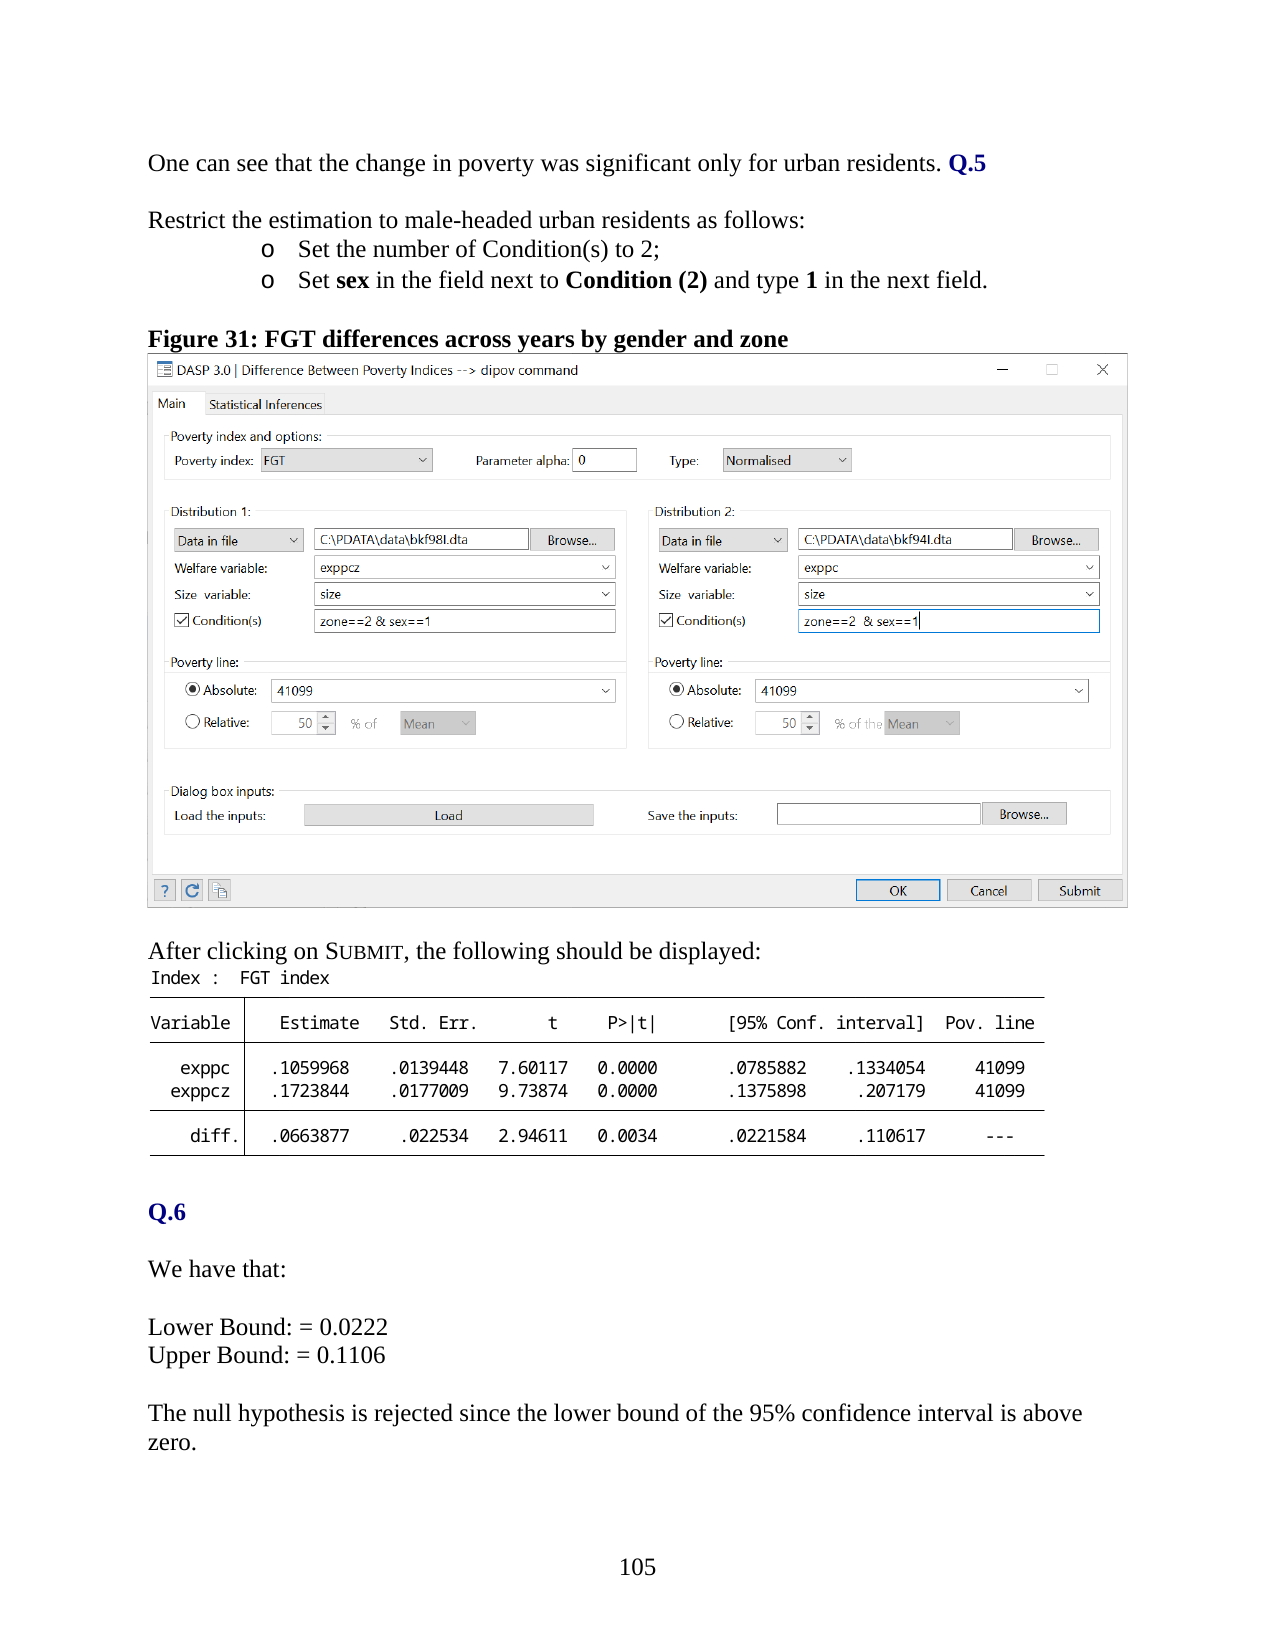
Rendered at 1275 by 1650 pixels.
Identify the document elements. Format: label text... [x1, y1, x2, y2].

picture [147, 353, 1128, 908]
text The null hypothesis is rejected since the lower bound of the 95% confidence interval is above zero. [148, 1398, 1127, 1455]
list Set sex in the field next to Condition (2) and type the next field. [260, 265, 1127, 296]
text We have that: [148, 1254, 1127, 1283]
text Figure 31: FGT differences across years by gender and zone [148, 324, 1127, 353]
text Restrict the estimation to male-headed urban residents as follows: [148, 205, 1127, 234]
text Lower Bound: = 0.0222 [148, 1312, 1127, 1340]
list Set the number of Condition(s) to 2; [260, 234, 1127, 265]
text One can see that the change in poverty was significant only for urban residents. Q.5 [148, 148, 1127, 176]
text After clicking on Submit, the following should be displayed: [148, 936, 1127, 965]
text Q.6 [148, 1197, 1127, 1225]
text Upper Bound: = 0.1106 [148, 1340, 1127, 1369]
